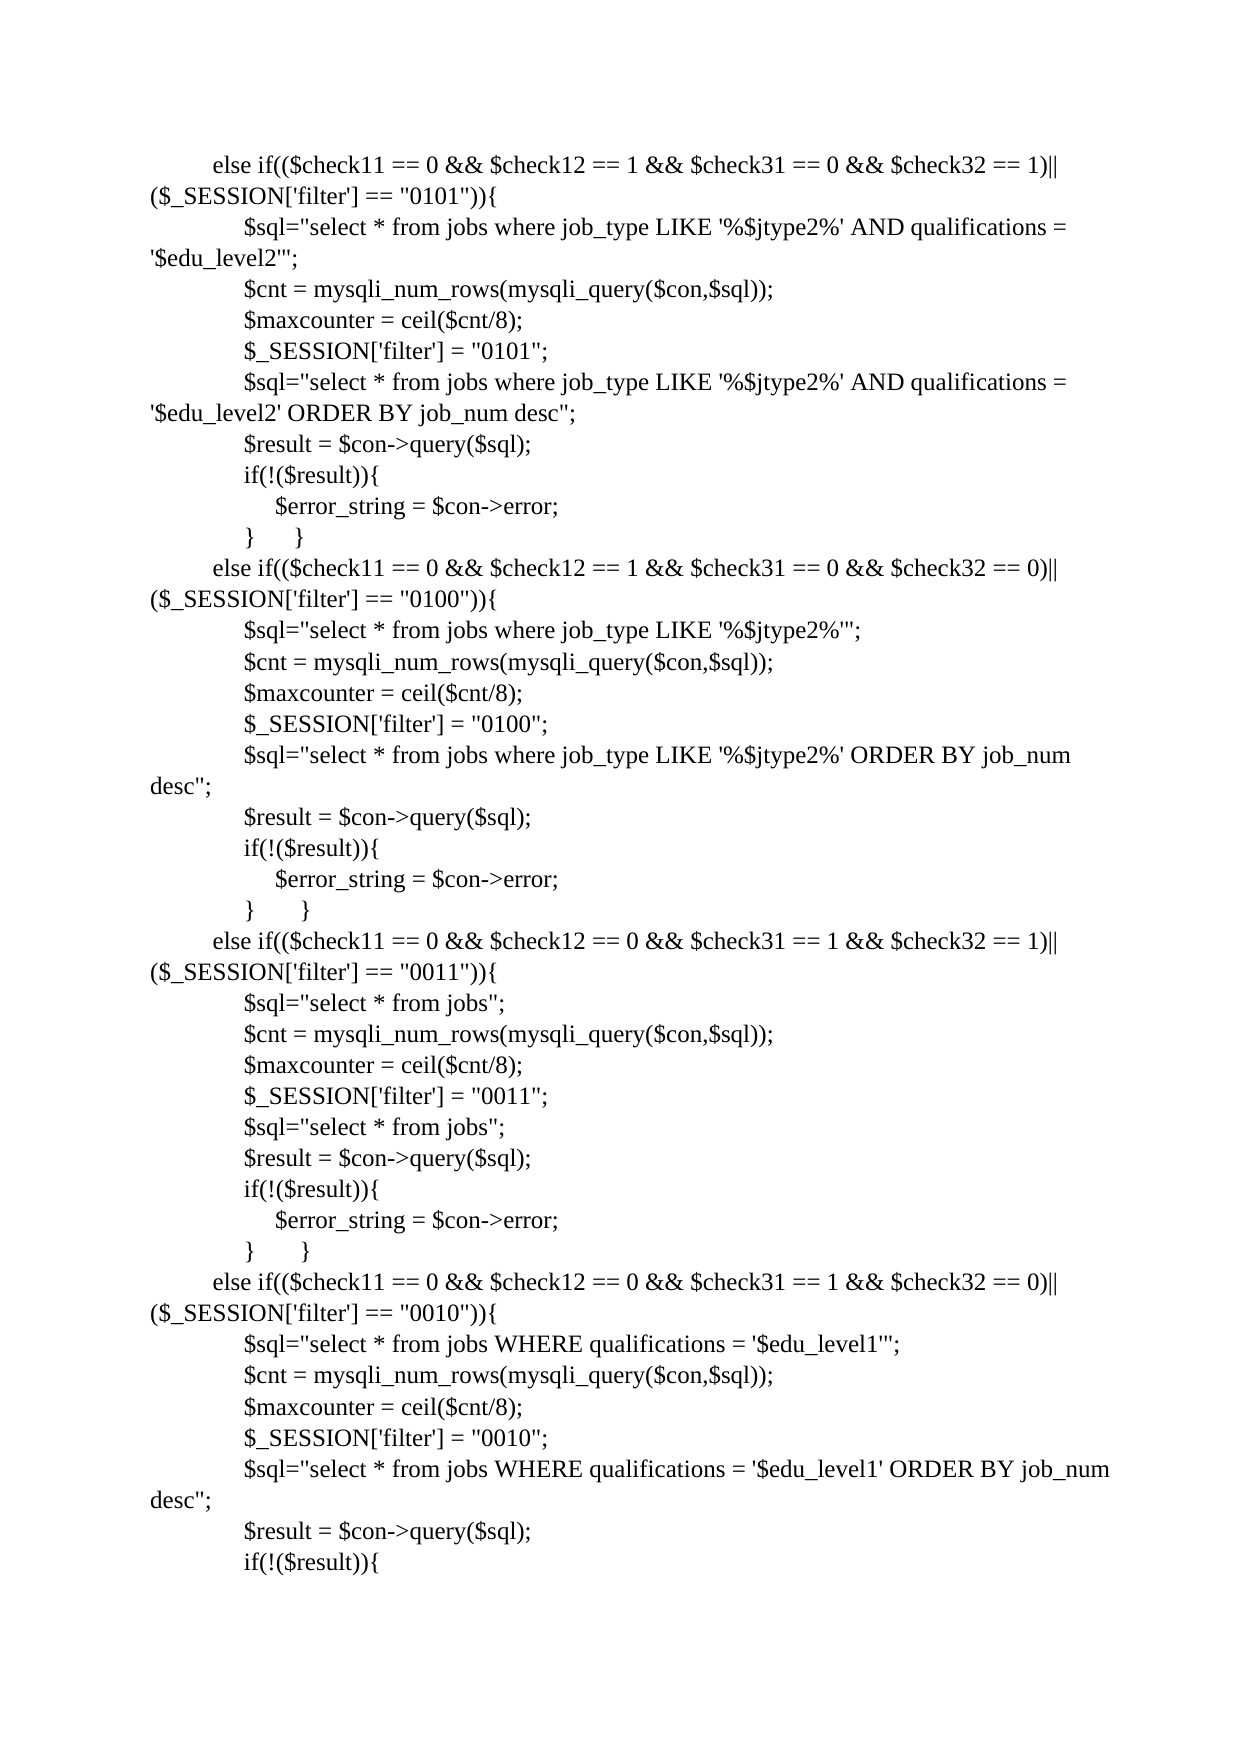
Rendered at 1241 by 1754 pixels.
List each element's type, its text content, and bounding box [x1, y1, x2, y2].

text $sql="select * from jobs where job_type LIKE '%$jtype2%' AND qualifications = '$edu_level2' ORDER BY job_num desc"; [150, 367, 1122, 427]
text } } [150, 895, 1122, 924]
text $result = $con->query($sql); [150, 429, 1122, 458]
text else if(($check11 == 0 && $check12 == 0 && $check31 == 1 && $check32 == 1)||($_SESSION['filter'] == "0011")){ [150, 926, 1122, 986]
text else if(($check11 == 0 && $check12 == 1 && $check31 == 0 && $check32 == 1)||($_SESSION['filter'] == "0101")){ [150, 150, 1122, 210]
text if(!($result)){ [150, 833, 1122, 862]
text $sql="select * from jobs"; [150, 1112, 1122, 1141]
text else if(($check11 == 0 && $check12 == 1 && $check31 == 0 && $check32 == 0)||($_SESSION['filter'] == "0100")){ [150, 553, 1122, 613]
text $result = $con->query($sql); [150, 1516, 1122, 1544]
text } } [150, 522, 1122, 551]
text $error_string = $con->error; [150, 864, 1122, 893]
text $result = $con->query($sql); [150, 1143, 1122, 1172]
text $cnt = mysqli_num_rows(mysqli_query($con,$sql)); [150, 647, 1122, 675]
text $sql="select * from jobs WHERE qualifications = '$edu_level1' ORDER BY job_num desc"; [150, 1454, 1122, 1513]
text $maxcounter = ceil($cnt/8); [150, 678, 1122, 706]
text $sql="select * from jobs where job_type LIKE '%$jtype2%'"; [150, 616, 1122, 644]
text $sql="select * from jobs"; [150, 988, 1122, 1017]
text $sql="select * from jobs WHERE qualifications = '$edu_level1'"; [150, 1329, 1122, 1358]
text if(!($result)){ [150, 460, 1122, 489]
text $result = $con->query($sql); [150, 802, 1122, 831]
text } } [150, 1236, 1122, 1265]
text if(!($result)){ [150, 1547, 1122, 1576]
text $_SESSION['filter'] = "0101"; [150, 336, 1122, 365]
text $sql="select * from jobs where job_type LIKE '%$jtype2%' ORDER BY job_num desc"; [150, 740, 1122, 799]
text $cnt = mysqli_num_rows(mysqli_query($con,$sql)); [150, 1361, 1122, 1389]
text $error_string = $con->error; [150, 1205, 1122, 1234]
text $maxcounter = ceil($cnt/8); [150, 1392, 1122, 1420]
text $sql="select * from jobs where job_type LIKE '%$jtype2%' AND qualifications = '$edu_level2'"; [150, 212, 1122, 272]
text $_SESSION['filter'] = "0011"; [150, 1081, 1122, 1110]
text $_SESSION['filter'] = "0100"; [150, 709, 1122, 737]
text $cnt = mysqli_num_rows(mysqli_query($con,$sql)); [150, 274, 1122, 303]
text if(!($result)){ [150, 1174, 1122, 1203]
text $error_string = $con->error; [150, 491, 1122, 520]
text $maxcounter = ceil($cnt/8); [150, 1050, 1122, 1079]
text $maxcounter = ceil($cnt/8); [150, 305, 1122, 334]
text $_SESSION['filter'] = "0010"; [150, 1423, 1122, 1451]
text else if(($check11 == 0 && $check12 == 0 && $check31 == 1 && $check32 == 0)||($_SESSION['filter'] == "0010")){ [150, 1267, 1122, 1327]
text $cnt = mysqli_num_rows(mysqli_query($con,$sql)); [150, 1019, 1122, 1048]
